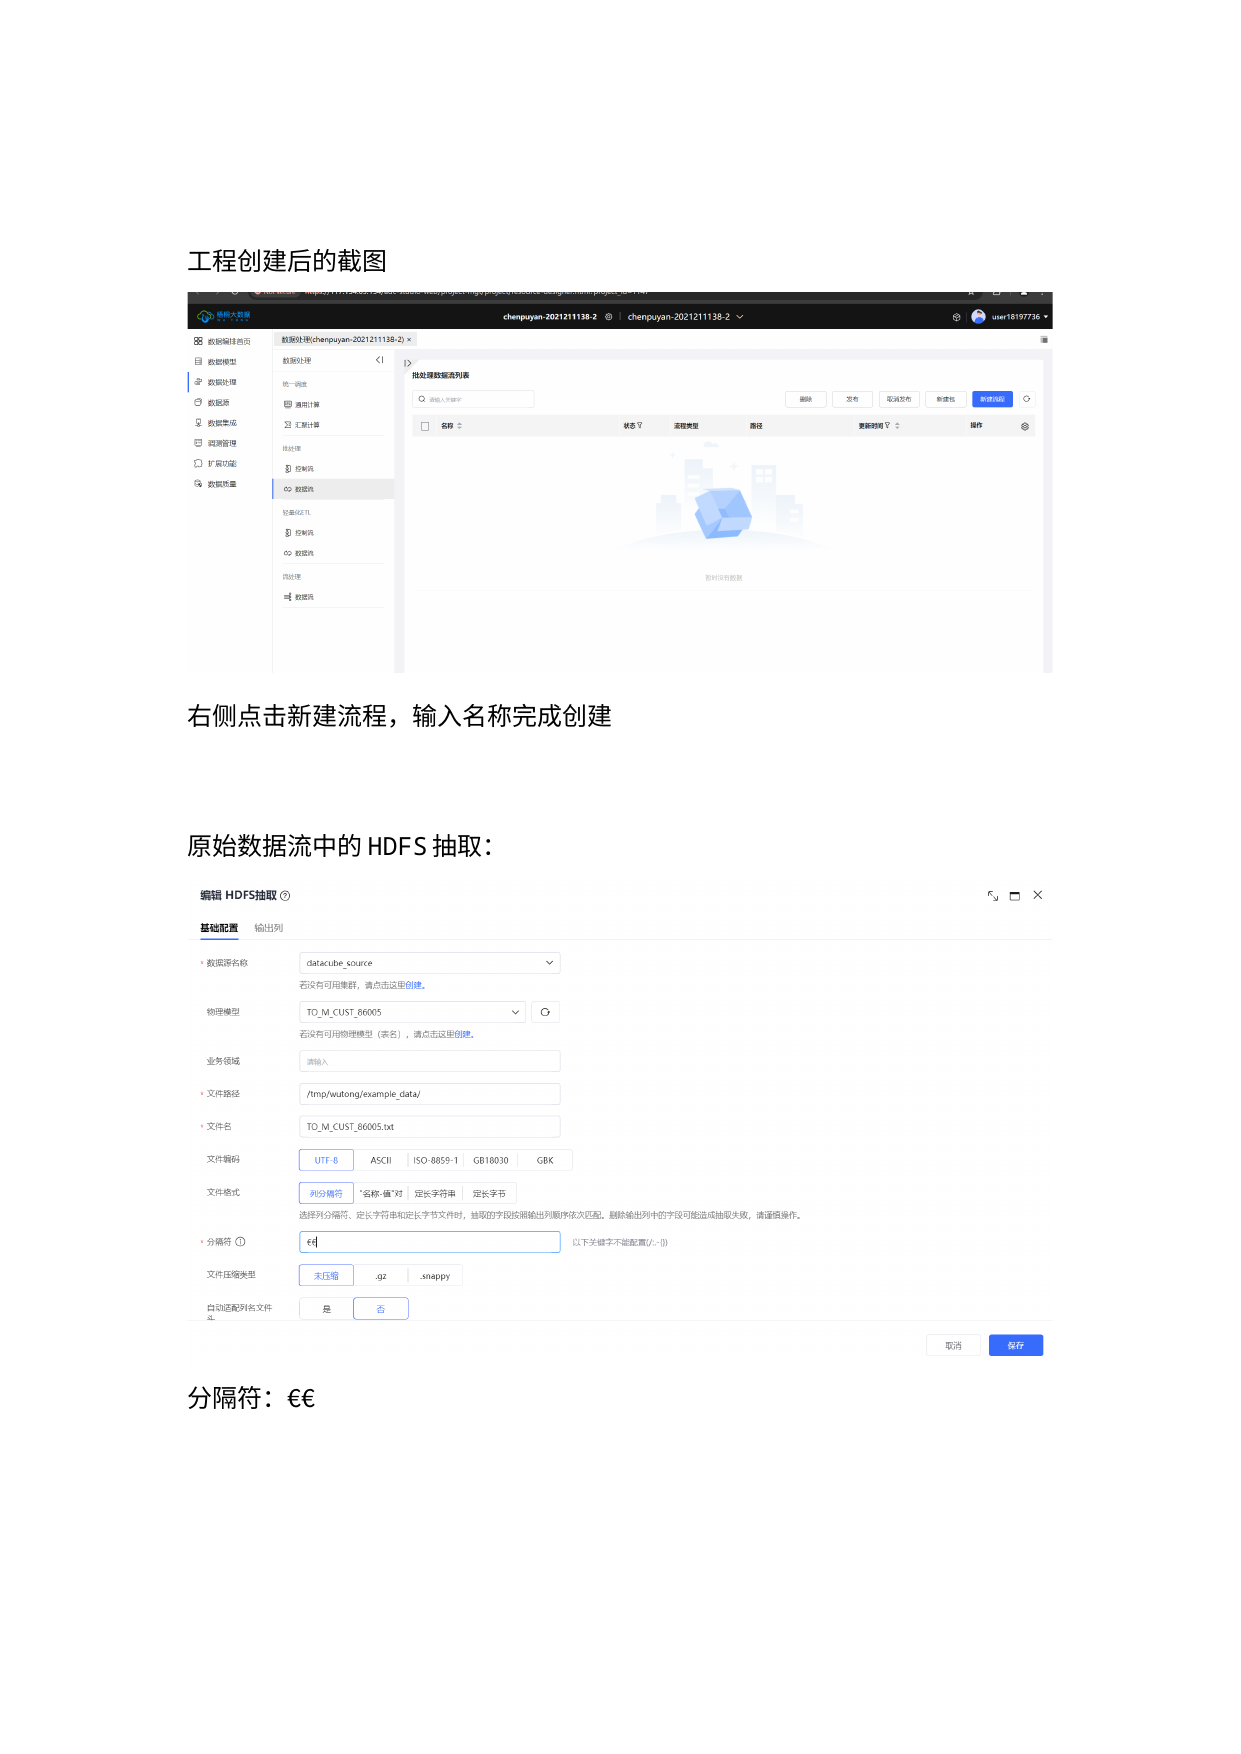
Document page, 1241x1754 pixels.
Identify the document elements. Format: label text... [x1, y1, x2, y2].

text 工程创建后的截图 [187, 227, 1053, 292]
text 右侧点击新建流程，输入名称完成创建 [187, 682, 1053, 747]
picture [187, 292, 1053, 673]
picture [187, 877, 1053, 1365]
text 分隔符：€€ [187, 1365, 1053, 1429]
text 原始数据流中的HDFS抽取： [187, 812, 1053, 877]
